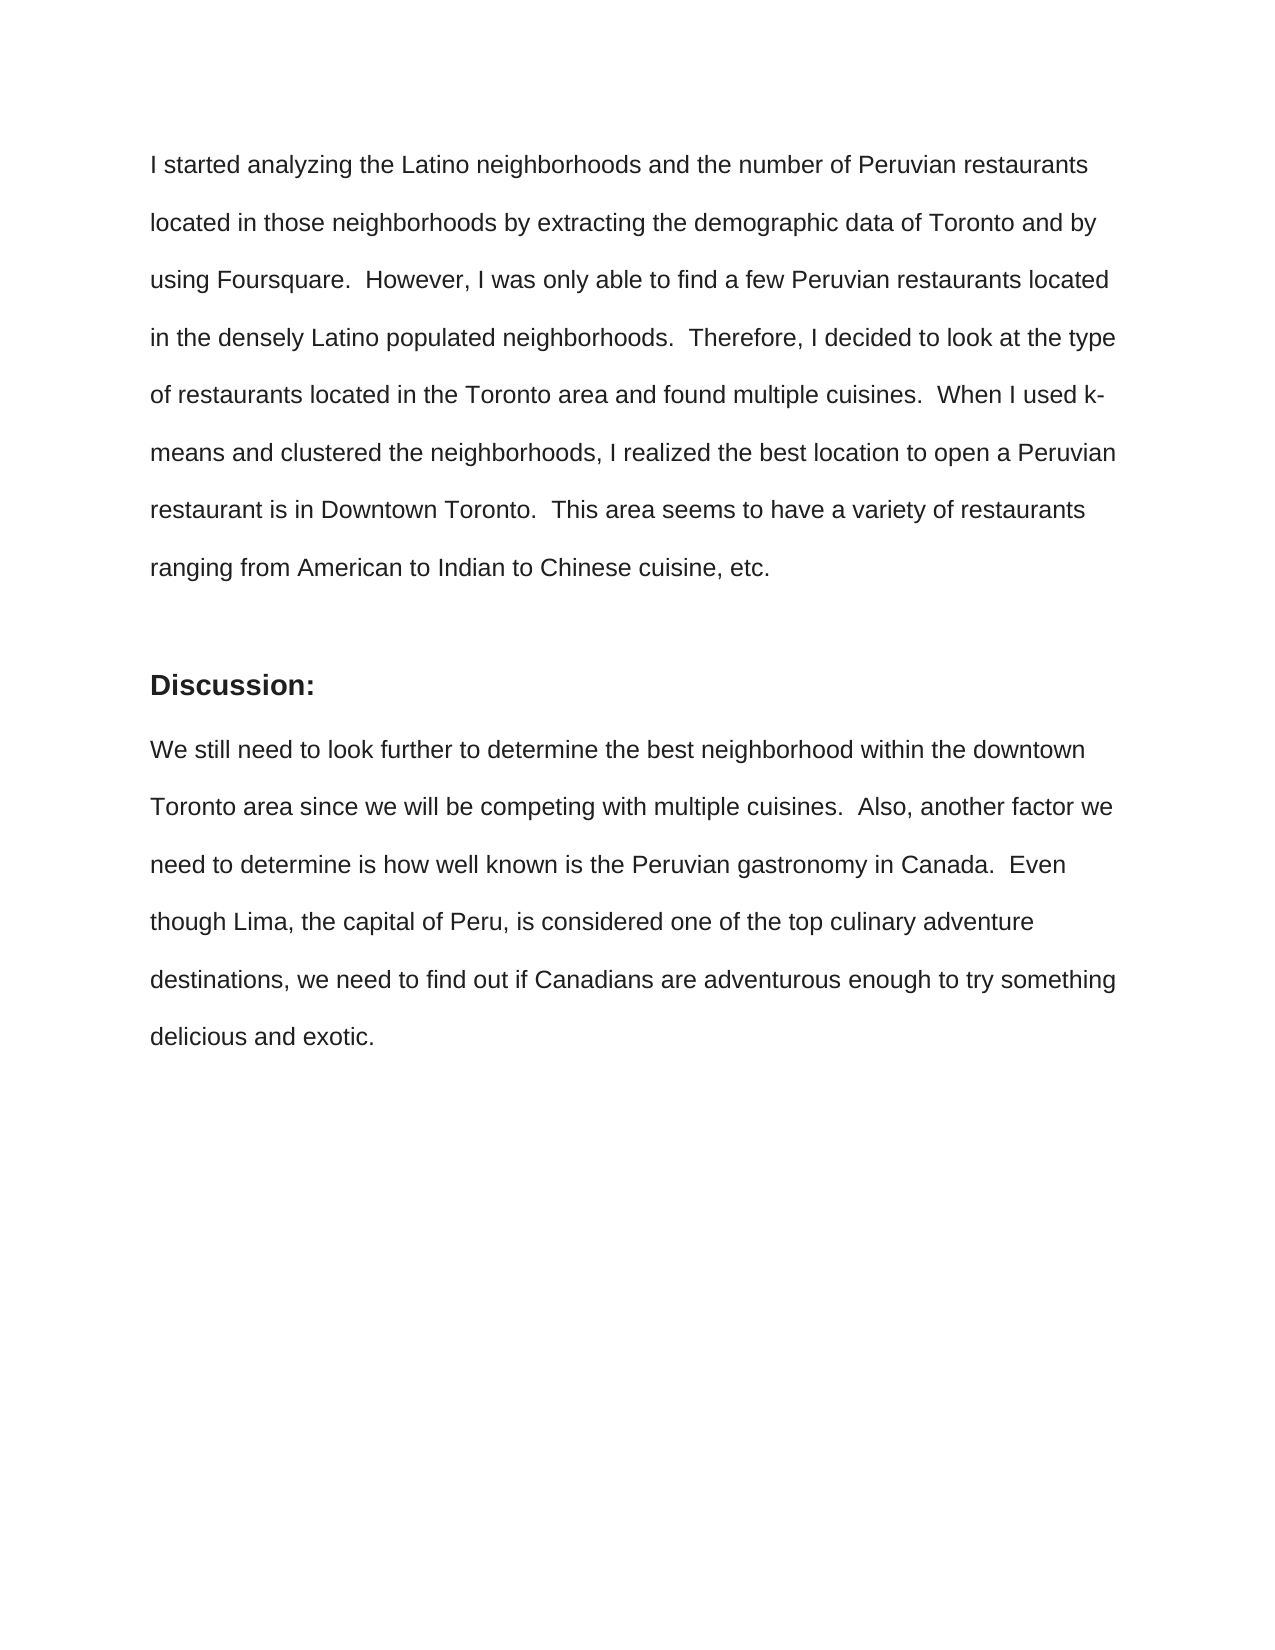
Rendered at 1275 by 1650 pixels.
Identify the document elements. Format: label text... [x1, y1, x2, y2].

text We still need to look further to determine the best neighborhood within the downtown Toronto area since we will be competing with multiple cuisines. Also, another factor we need to determine is how well known is the Peruvian gastronomy in Canada. Even though Lima, the capital of Peru, is considered one of the top culinary adventure destinations, we need to find out if Canadians are adventurous enough to try something delicious and exotic. [150, 734, 1125, 1051]
text Discussion: [150, 667, 1125, 701]
text I started analyzing the Latino neighborhoods and the number of Peruvian restaurants located in those neighborhoods by extracting the demographic data of Toronto and by using Foursquare. However, I was only able to find a few Peruvian restaurants located in the densely Latino populated neighborhoods. Therefore, I decided to look at the type of restaurants located in the Toronto area and found multiple cuisines. When I used k-means and clustered the neighborhoods, I realized the best location to open a Peruvian restaurant is in Downtown Toronto. This area seems to have a variety of restaurants ranging from American to Indian to Chinese cuisine, etc. [150, 150, 1125, 581]
